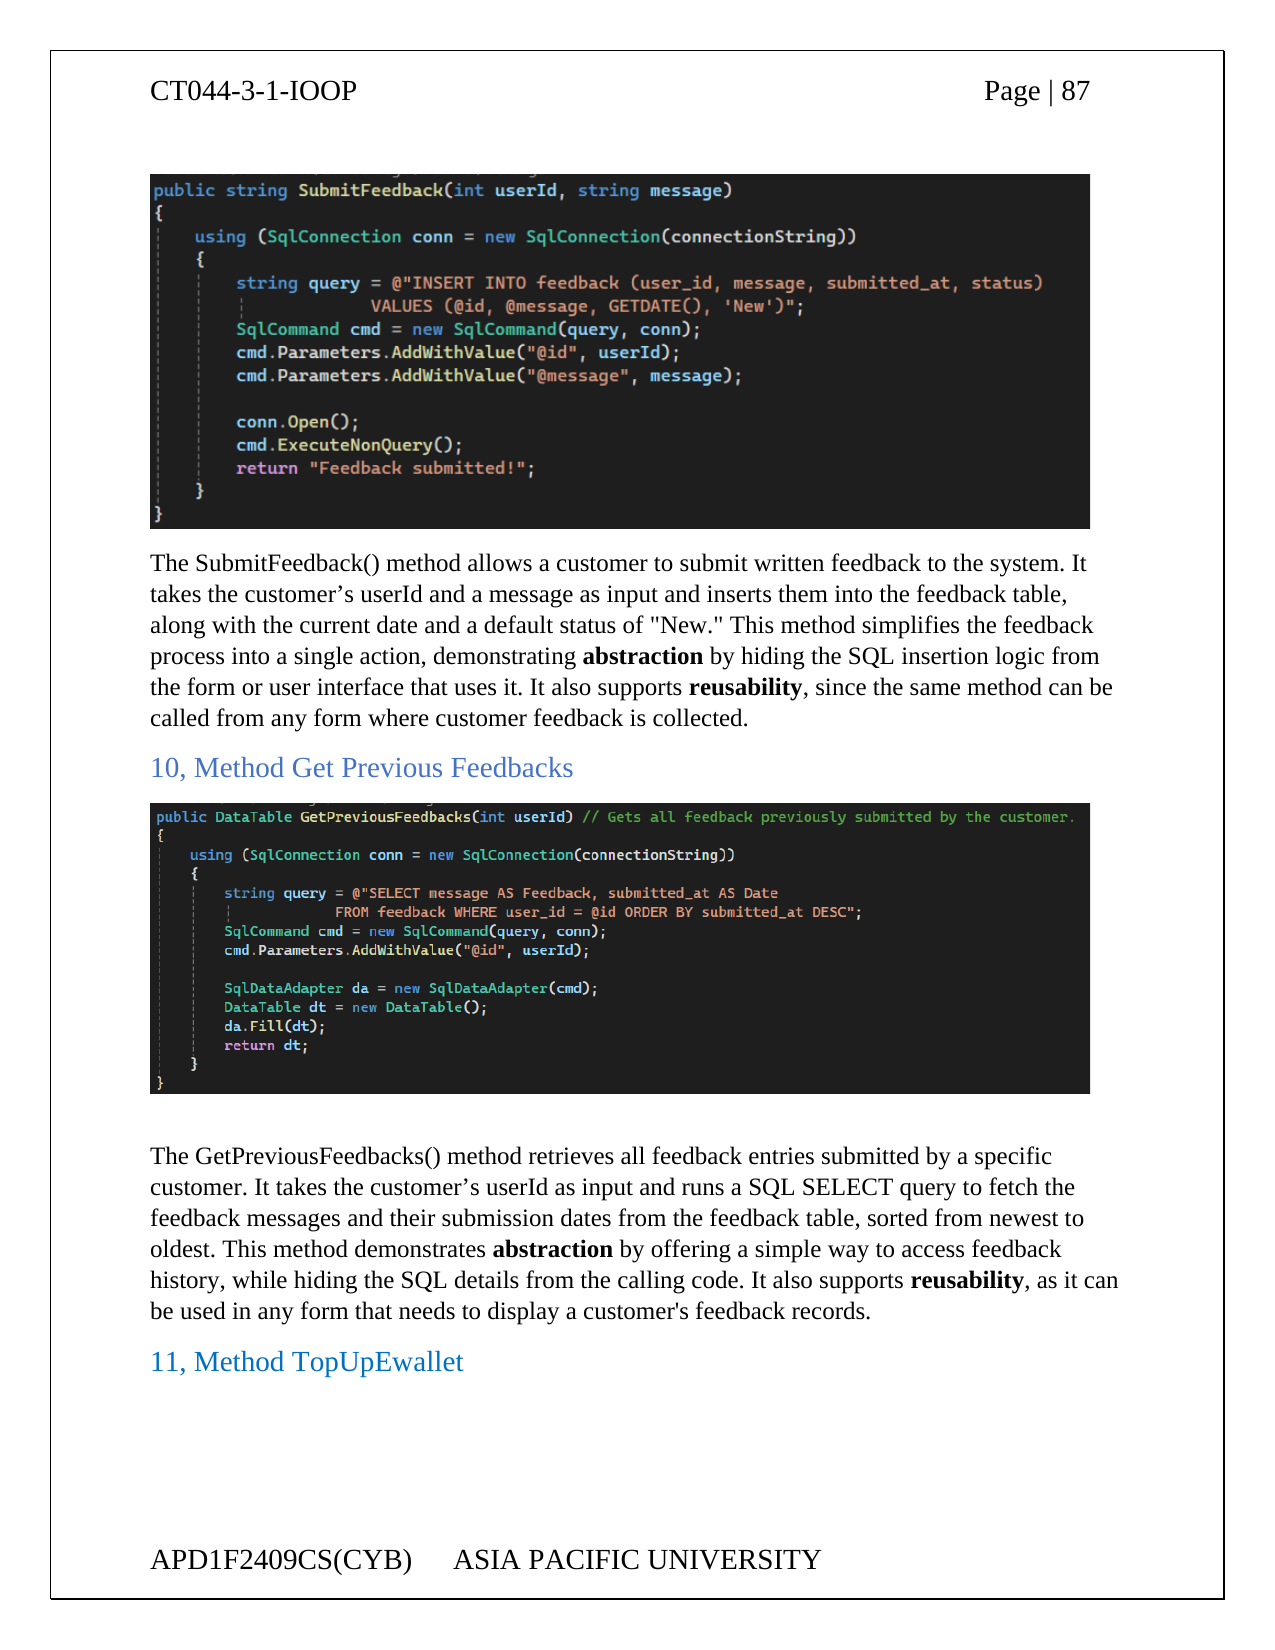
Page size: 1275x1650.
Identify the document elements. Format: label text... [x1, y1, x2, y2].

text The SubmitFeedback() method allows a customer to submit written feedback to the system. It takes the customer’s userId and a message as input and inserts them into the feedback table, along with the current date and a default status of "New." This method simplifies the feedback process into a single action, demonstrating abstraction by hiding the SQL insertion logic from the form or user interface that uses it. It also supports reusability, since the same method can be called from any form where customer feedback is collected. [150, 548, 1124, 732]
picture [150, 174, 1091, 529]
text 11, Method TopUpEwallet [150, 1344, 1124, 1377]
text 10, Method Get Previous Feedbacks [150, 751, 1124, 784]
text The GetPreviousFeedbacks() method retrieves all feedback entries submitted by a specific customer. It takes the customer’s userId as input and runs a SQL SELECT query to fetch the feedback messages and their submission dates from the feedback table, sorted from newest to oldest. This method demonstrates abstraction by offering a simple way to access feedback history, while hiding the SQL details from the calling code. It also supports reusability, as it can be used in any form that needs to display a customer's feedback records. [150, 1141, 1124, 1325]
picture [150, 803, 1091, 1094]
